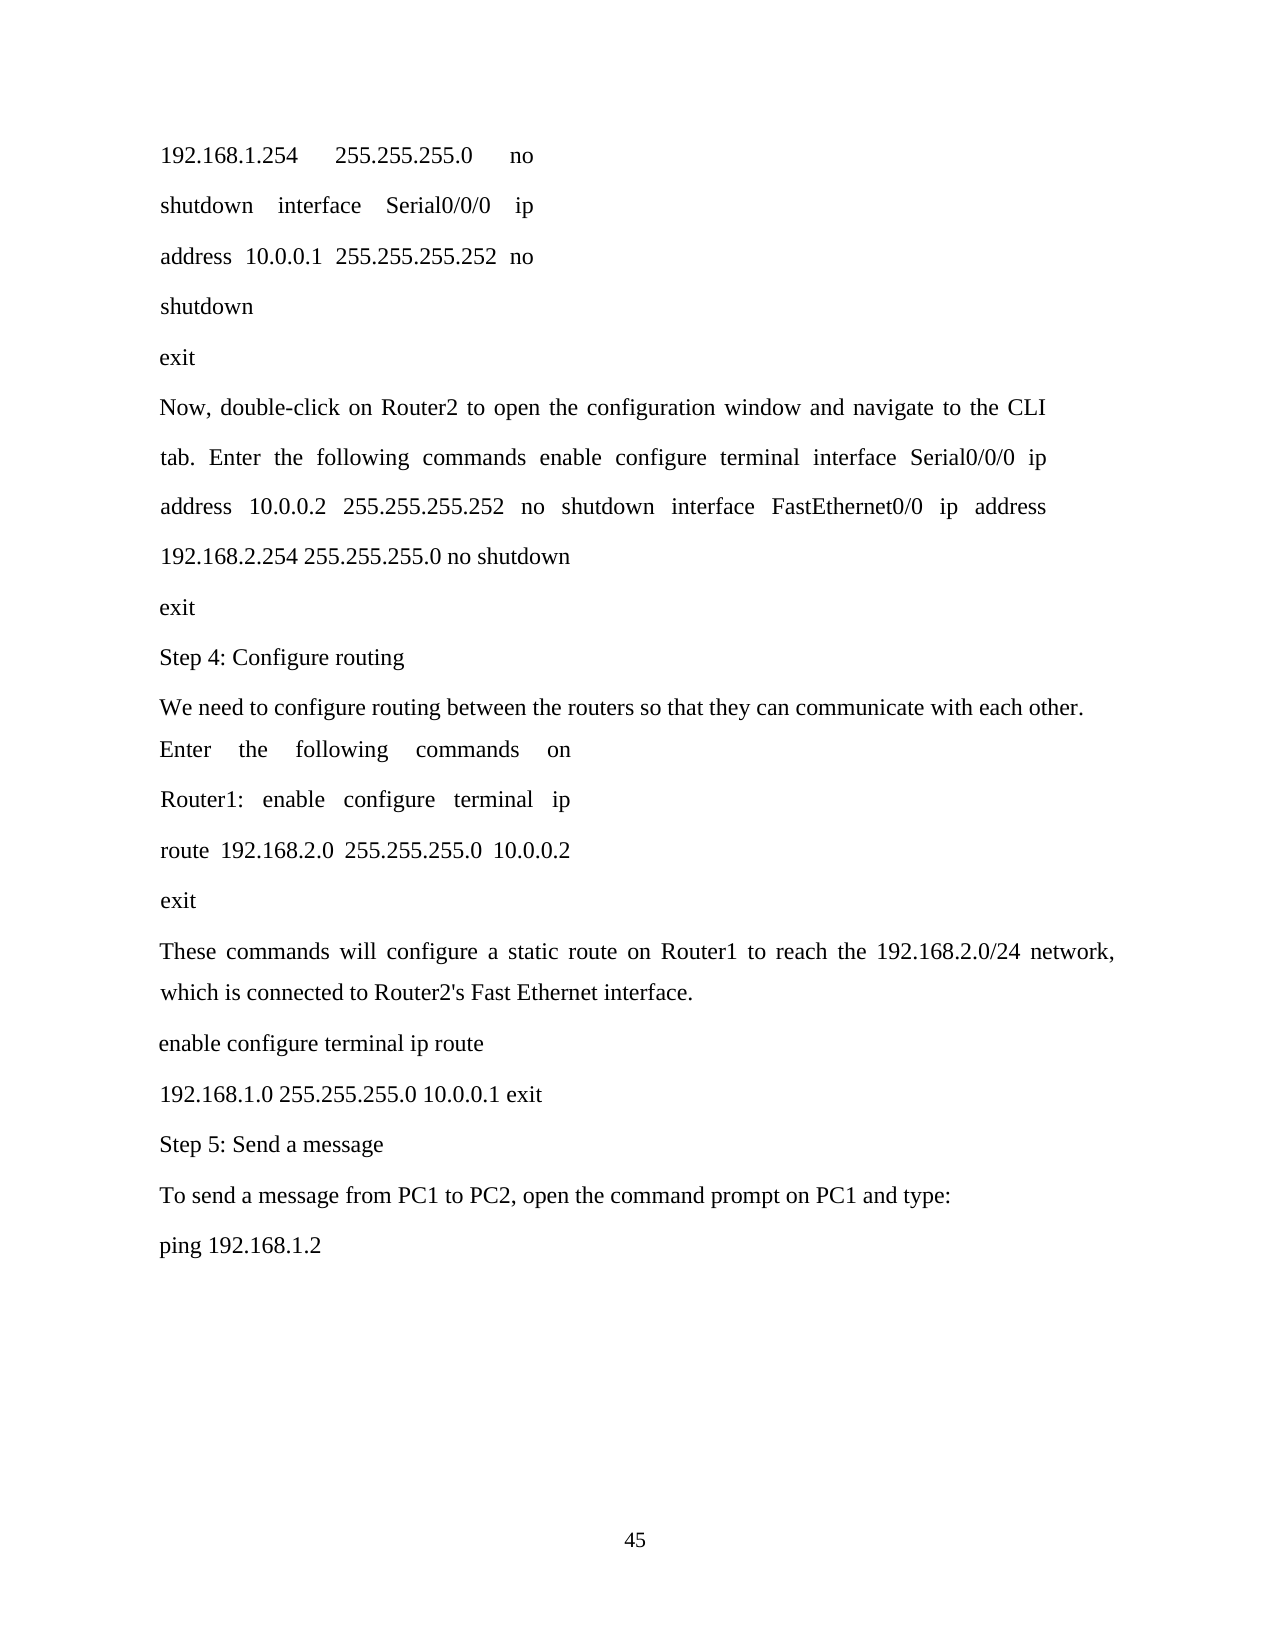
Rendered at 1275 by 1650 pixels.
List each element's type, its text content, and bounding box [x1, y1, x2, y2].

text enable configure terminal ip route 192.168.1.0 255.255.255.0 10.0.0.1 exit [158, 1029, 571, 1107]
text Step 5: Send a message [159, 1130, 1116, 1158]
text These commands will configure a static route on Router1 to reach the 192.168.2.0/24 network, which is connected to Router2's Fast Ethernet interface. [159, 937, 1116, 1005]
text Now, double-click on Router2 to open the configuration window and navigate to the CLI tab. Enter the following commands enable configure terminal interface Serial0/0/0 ip address 10.0.0.2 255.255.255.252 no shutdown interface FastEthernet0/0 ip address 192.168.2.254 255.255.255.0 no shutdown [159, 393, 1048, 570]
text We need to configure routing between the routers so that they can communicate with each other. [159, 693, 1116, 721]
text To send a message from PC1 to PC2, open the command prompt on PC1 and type: [159, 1181, 1116, 1208]
text Enter the following commands on Router1: enable configure terminal ip route 192.168.2.0 255.255.255.0 10.0.0.2 exit [159, 735, 571, 914]
text exit [159, 593, 1116, 620]
text ping 192.168.1.2 [159, 1231, 1116, 1259]
text exit [159, 343, 1116, 370]
text Step 4: Configure routing [159, 643, 1116, 671]
